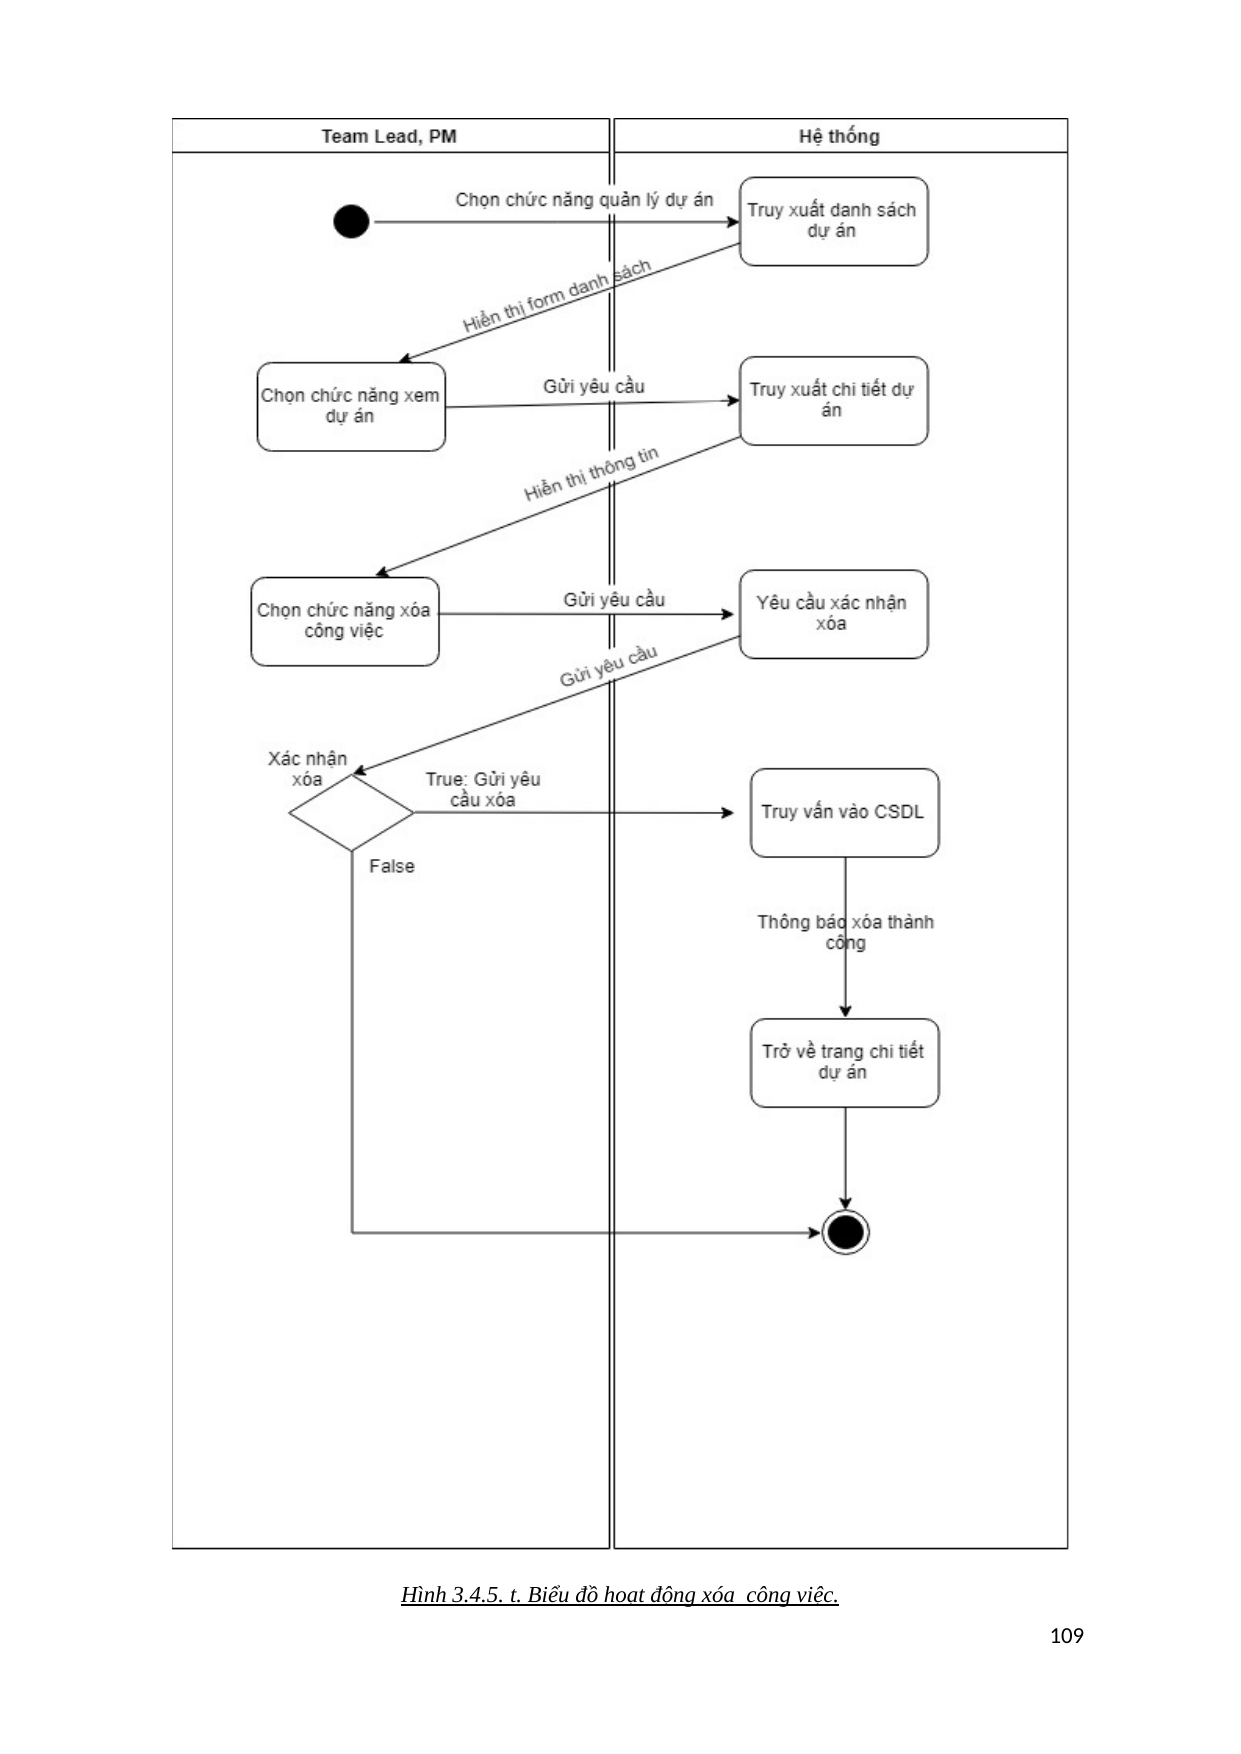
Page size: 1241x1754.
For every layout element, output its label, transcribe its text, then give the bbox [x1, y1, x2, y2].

text Hình 3.4.5. t. Biểu đồ hoạt động xóa công việc. [118, 1582, 1122, 1608]
picture [172, 118, 1069, 1551]
